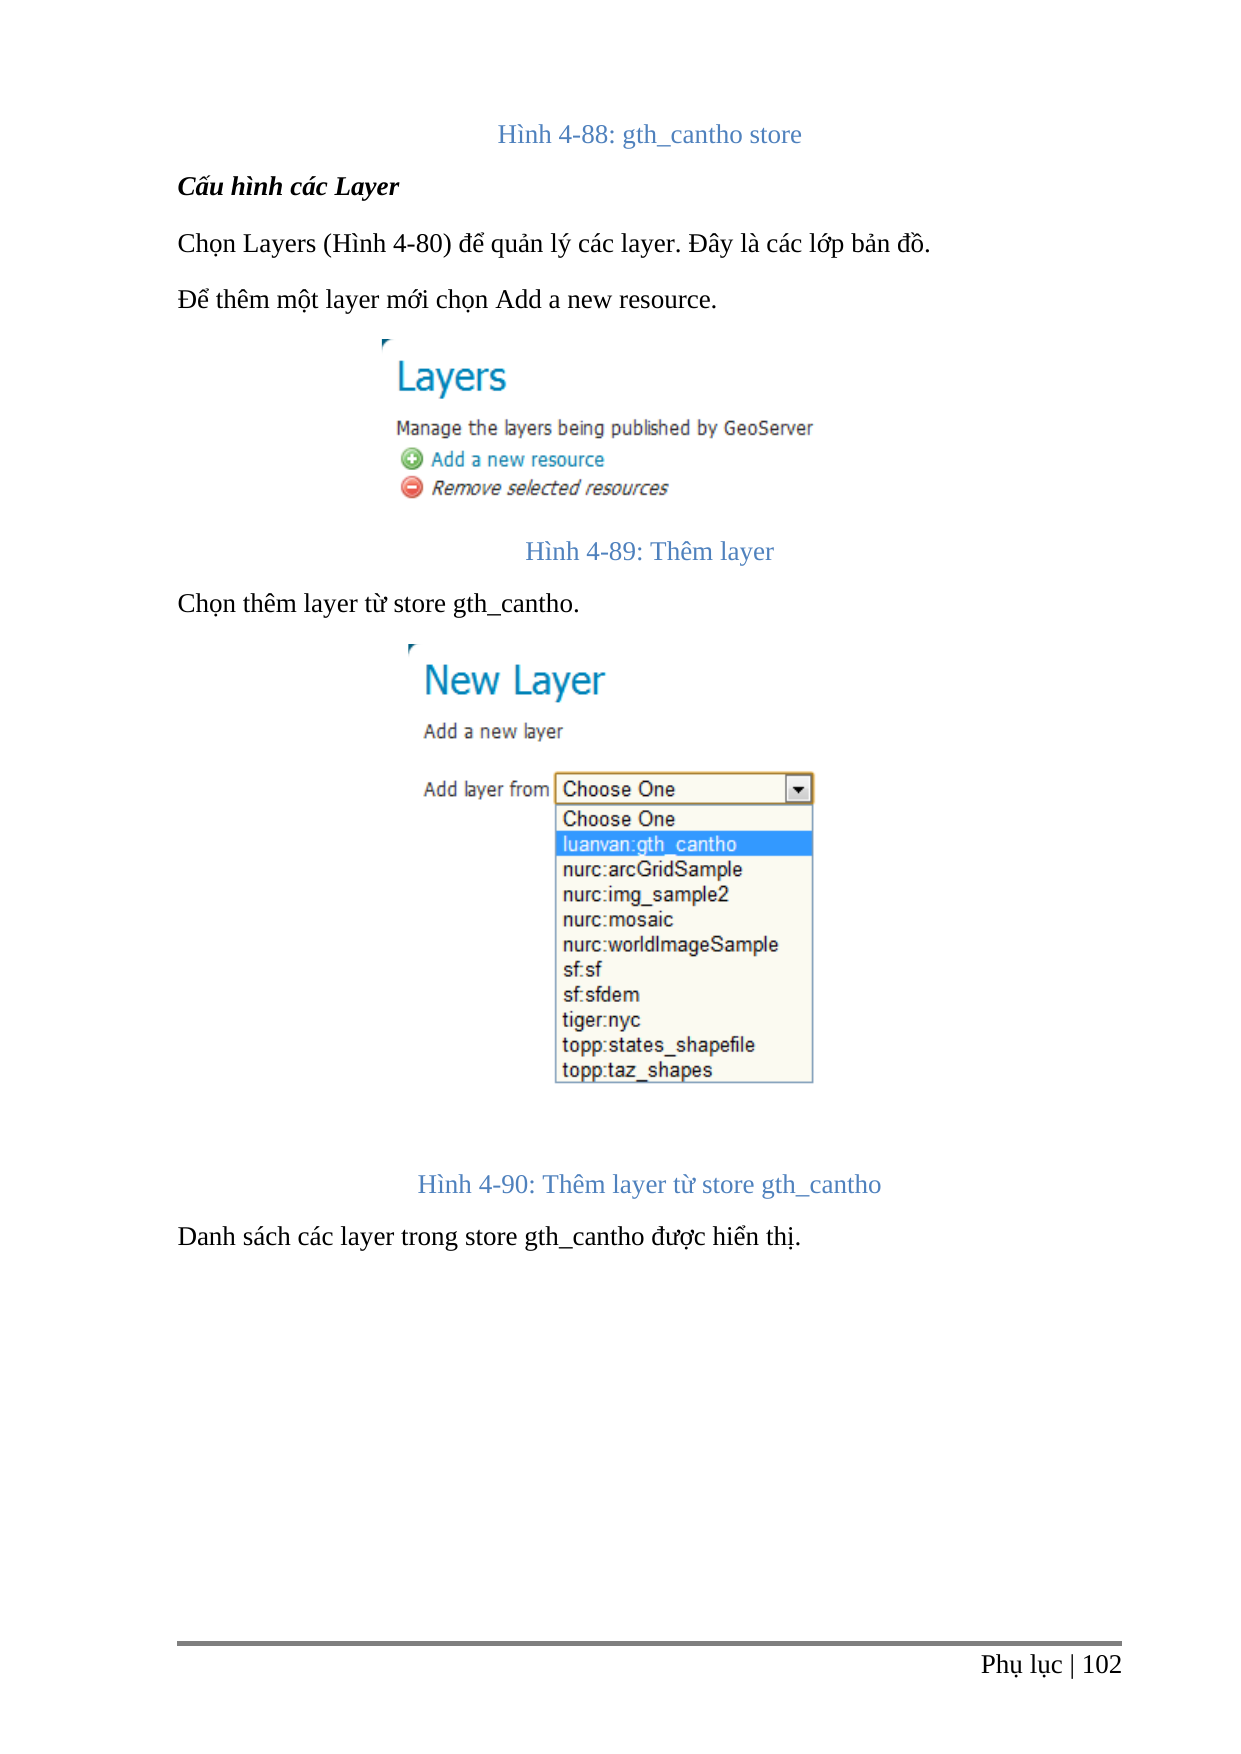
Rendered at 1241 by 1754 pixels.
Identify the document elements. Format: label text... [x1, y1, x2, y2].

picture [381, 339, 918, 511]
text Danh sách các layer trong store gth_cantho được hiển thị. [177, 1220, 1122, 1251]
text Cấu hình các Layer [177, 170, 1122, 201]
picture [408, 644, 892, 1143]
text Chọn thêm layer từ store gth_cantho. [177, 587, 1122, 619]
text Để thêm một layer mới chọn Add a new resource. [177, 283, 1122, 314]
